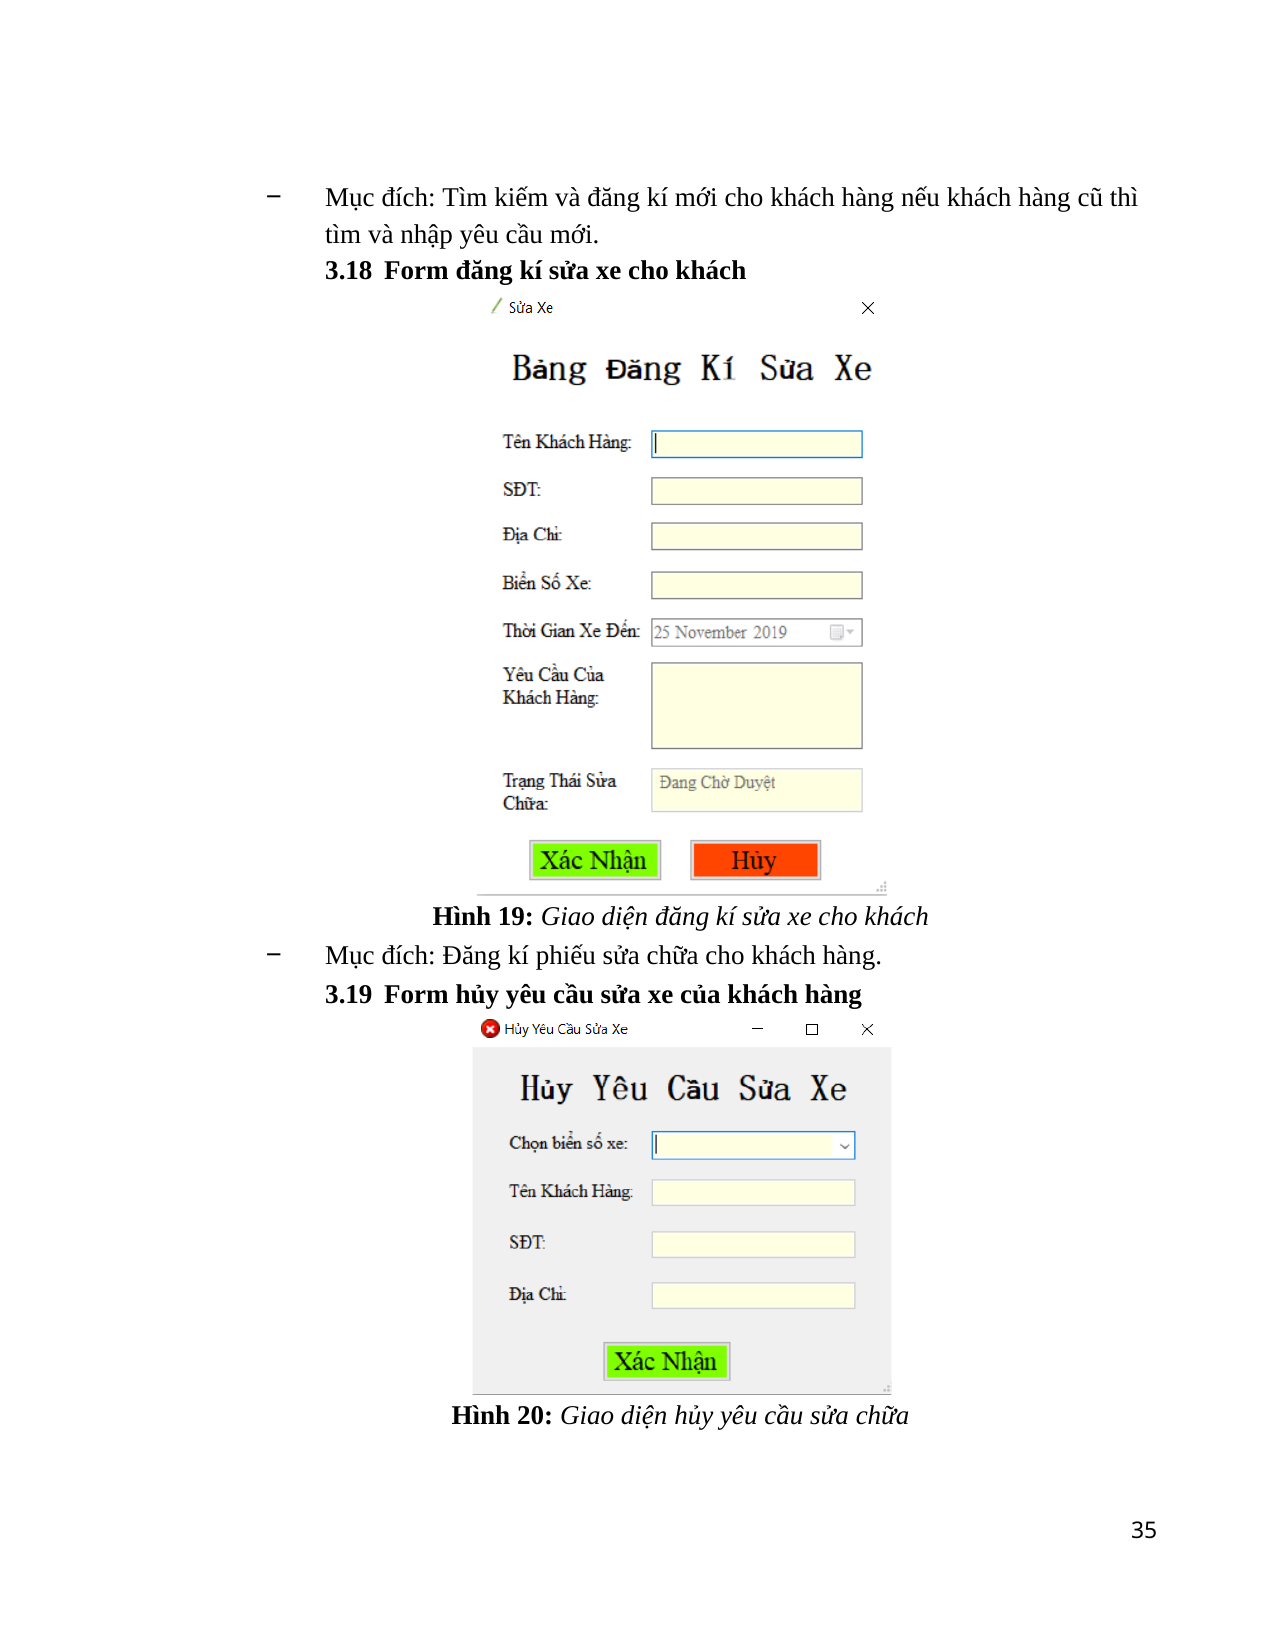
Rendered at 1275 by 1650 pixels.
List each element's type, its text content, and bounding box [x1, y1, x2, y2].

list Form đăng kí sửa xe cho khách [325, 254, 1157, 286]
list Hình 19: Giao diện đăng kí sửa xe cho khách [207, 900, 1157, 931]
picture [472, 1013, 892, 1395]
list Mục đích: Tìm kiếm và đăng kí mới cho khách hàng nếu khách hàng cũ thì tìm và nhập yêu cầu mới. [266, 177, 1157, 250]
list Hình 20: Giao diện hủy yêu cầu sửa chữa [207, 1399, 1157, 1430]
list Mục đích: Đăng kí phiếu sửa chữa cho khách hàng. [266, 936, 1157, 973]
list Form hủy yêu cầu sửa xe của khách hàng [325, 978, 1157, 1009]
picture [476, 290, 887, 896]
